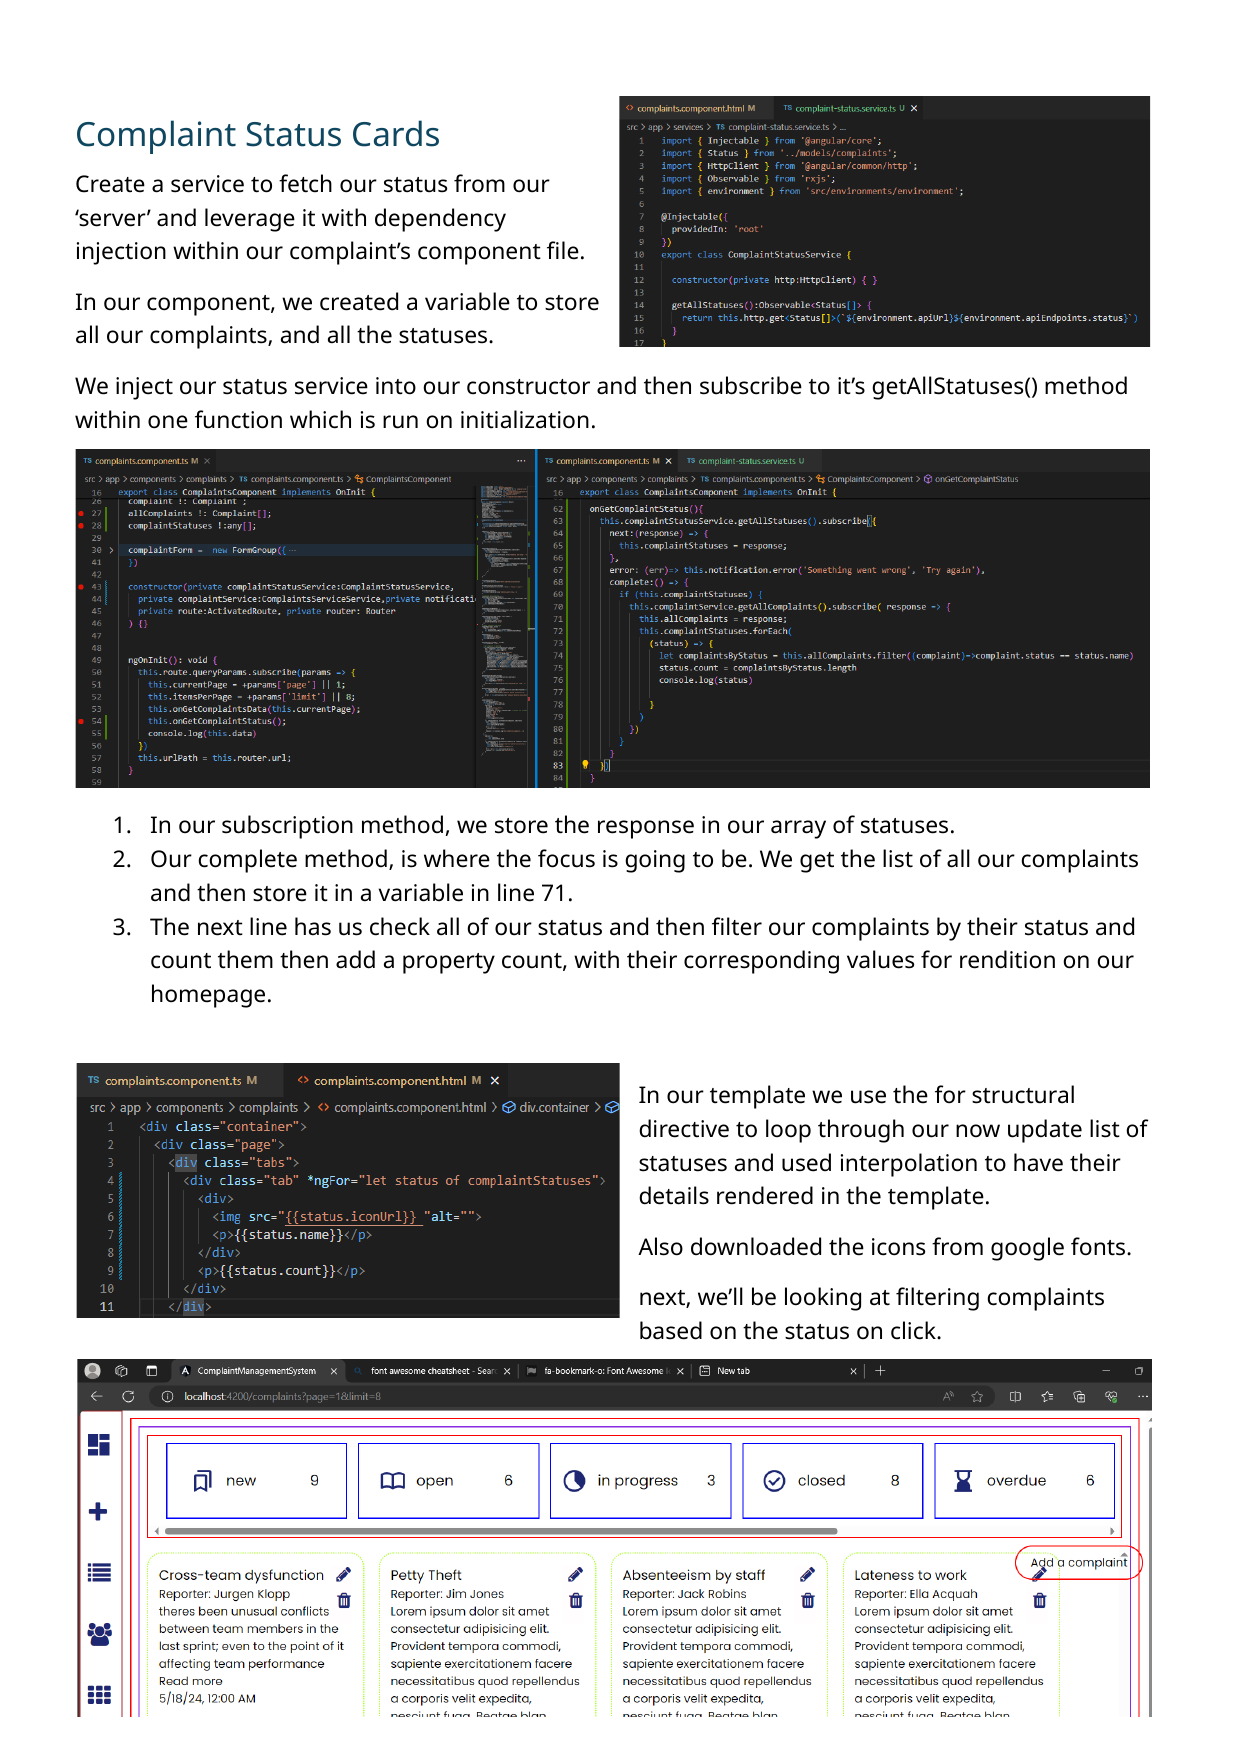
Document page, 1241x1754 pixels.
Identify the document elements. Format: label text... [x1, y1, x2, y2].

list The next line has us check all of our status and then filter our complaints by their status and count them then add a property count, with their corresponding values for rendition on our homepage. [112, 911, 1153, 1009]
text We inject our status service into our constructor and then subscribe to it’s getAllStatuses() method within one function which is run on initialization. [75, 370, 1153, 435]
picture [76, 1359, 1151, 1716]
subtitle Complaint Status Cards [75, 110, 618, 156]
picture [75, 1063, 620, 1317]
text Also downloaded the icons from google fonts. [620, 1231, 1153, 1262]
text next, we’ll be looking at filtering complaints based on the status on click. [75, 1281, 1153, 1346]
list Our complete method, is where the focus is going to be. We get the list of all our complaints and then store it in a variable in line 71. [112, 843, 1153, 908]
picture [75, 449, 1149, 787]
text In our component, we created a variable to store all our complaints, and all the statuses. [75, 286, 1153, 351]
text Create a service to fetch our status from our ‘server’ and leverage it with dependency injection within our complaint’s component file. [75, 168, 618, 266]
text In our template we use the for structural directive to loop through our now update list of statuses and used interpolation to have their details rendered in the template. [620, 1079, 1153, 1211]
picture [618, 96, 1150, 347]
